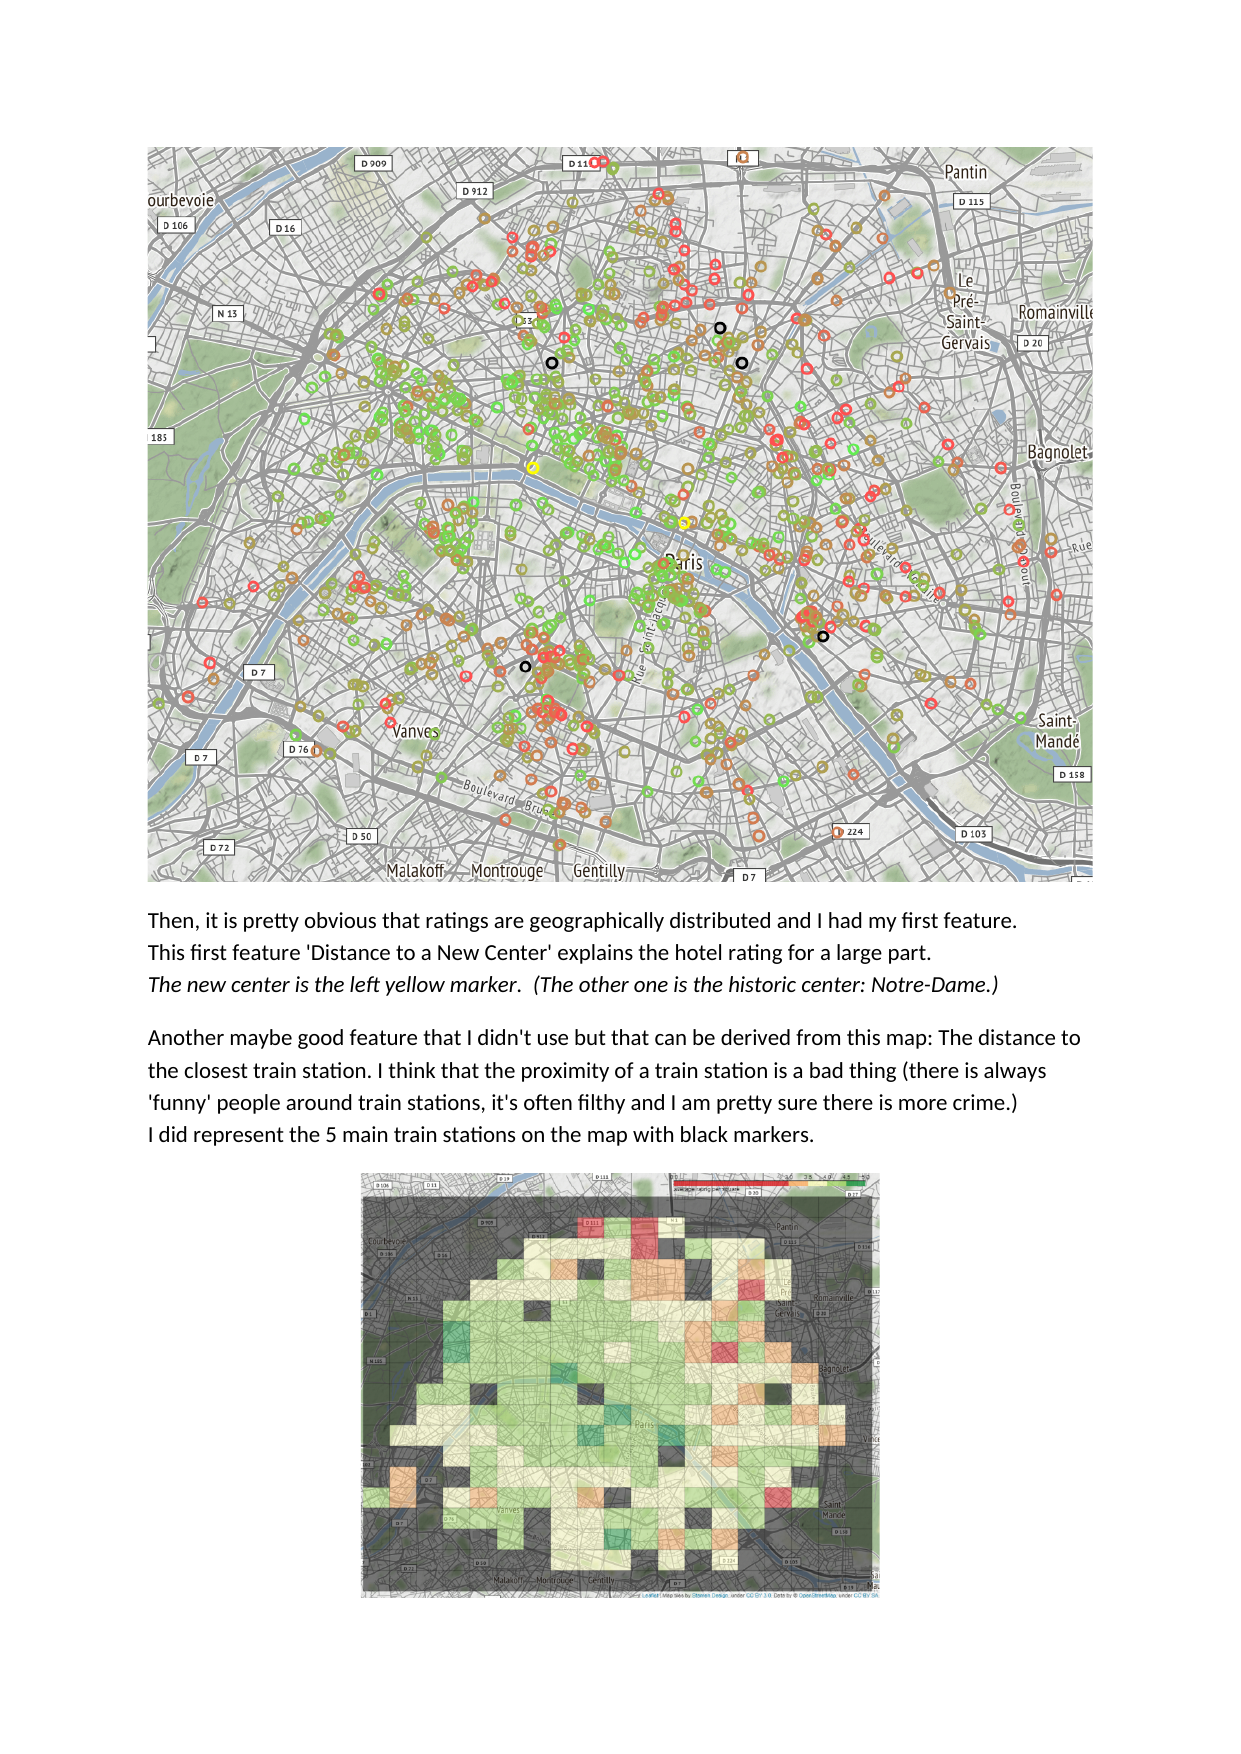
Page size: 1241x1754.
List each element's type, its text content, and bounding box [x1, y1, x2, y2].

text Then, it is pretty obvious that ratings are geographically distributed and I had my first feature. This first feature 'Distance to a New Center' explains the hotel rating for a large part. The new center is the left yellow marker. (The other one is the historic center: Notre-Dame.) [148, 906, 1093, 998]
picture [360, 1173, 880, 1598]
text Another maybe good feature that I didn't use but that can be derived from this map: The distance to the closest train station. I think that the proximity of a train station is a bad thing (there is always 'funny' people around train stations, it's often filthy and I am pretty sure there is more crime.) I did represent the 5 main train stations on the map with black markers. [148, 1023, 1093, 1148]
picture [147, 147, 1093, 882]
